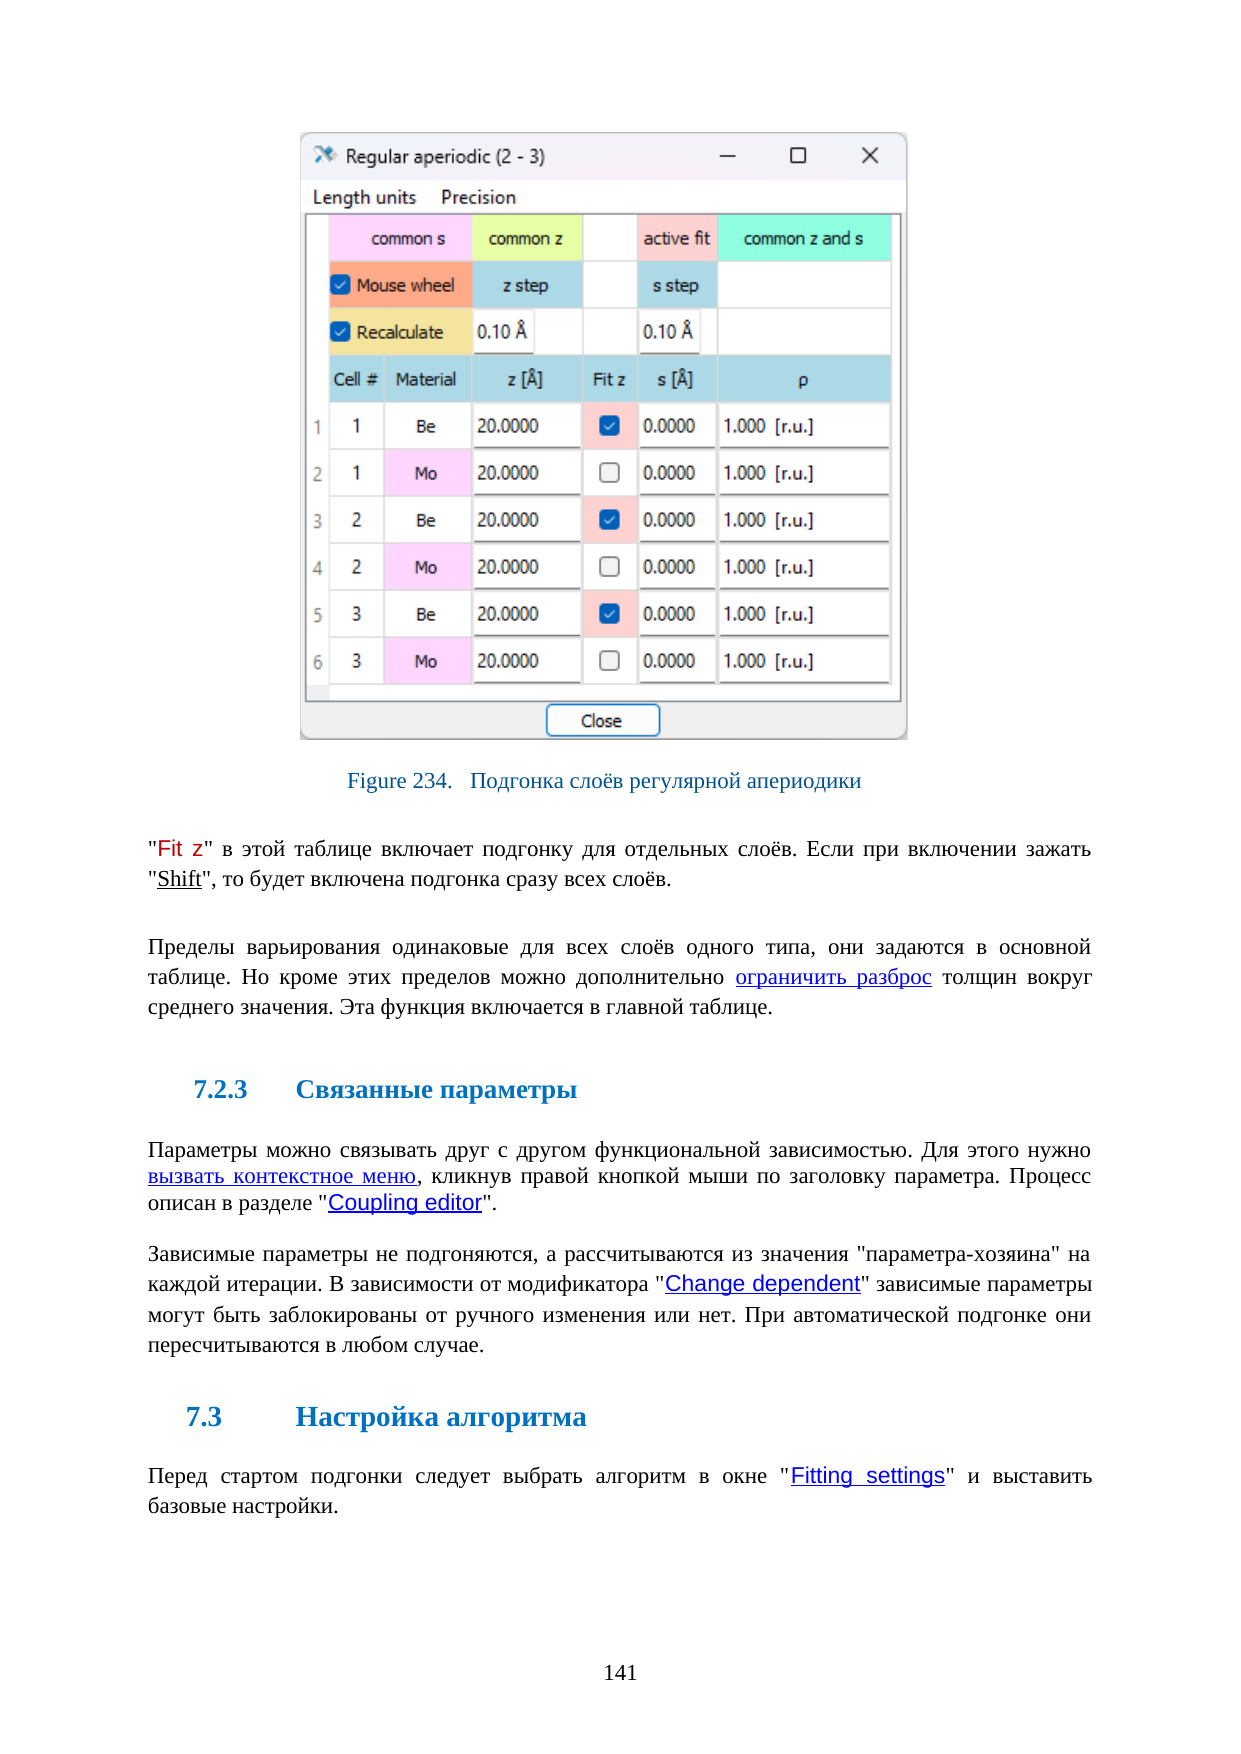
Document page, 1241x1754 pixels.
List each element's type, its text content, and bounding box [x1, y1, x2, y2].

subtitle Настройка алгоритма [155, 1399, 1093, 1432]
subtitle Связанные параметры [193, 1074, 1093, 1105]
picture [300, 132, 908, 740]
text Пределы варьирования одинаковые для всех слоёв одного типа, они задаются в основной таблице. Но кроме этих пределов можно дополнительно ограничить разброс толщин вокруг среднего значения. Эта функция включается в главной таблице. [148, 933, 1093, 1020]
text "Fit z" в этой таблице включает подгонку для отдельных слоёв. Если при включении зажать "Shift", то будет включена подгонка сразу всех слоёв. [148, 835, 1093, 892]
text Зависимые параметры не подгоняются, а рассчитываются из значения "параметра-хозяина" на каждой итерации. В зависимости от модификатора "Change dependent" зависимые параметры могут быть заблокированы от ручного изменения или нет. При автоматической подгонке они пересчитываются в любом случае. [148, 1240, 1093, 1357]
text Перед стартом подгонки следует выбрать алгоритм в окне "Fitting settings" и выставить базовые настройки. [148, 1462, 1093, 1519]
text Параметры можно связывать друг с другом функциональной зависимостью. Для этого нужно вызвать контекстное меню, кликнув правой кнопкой мыши по заголовку параметра. Процесс описан в разделе "Coupling editor". [148, 1136, 1093, 1215]
